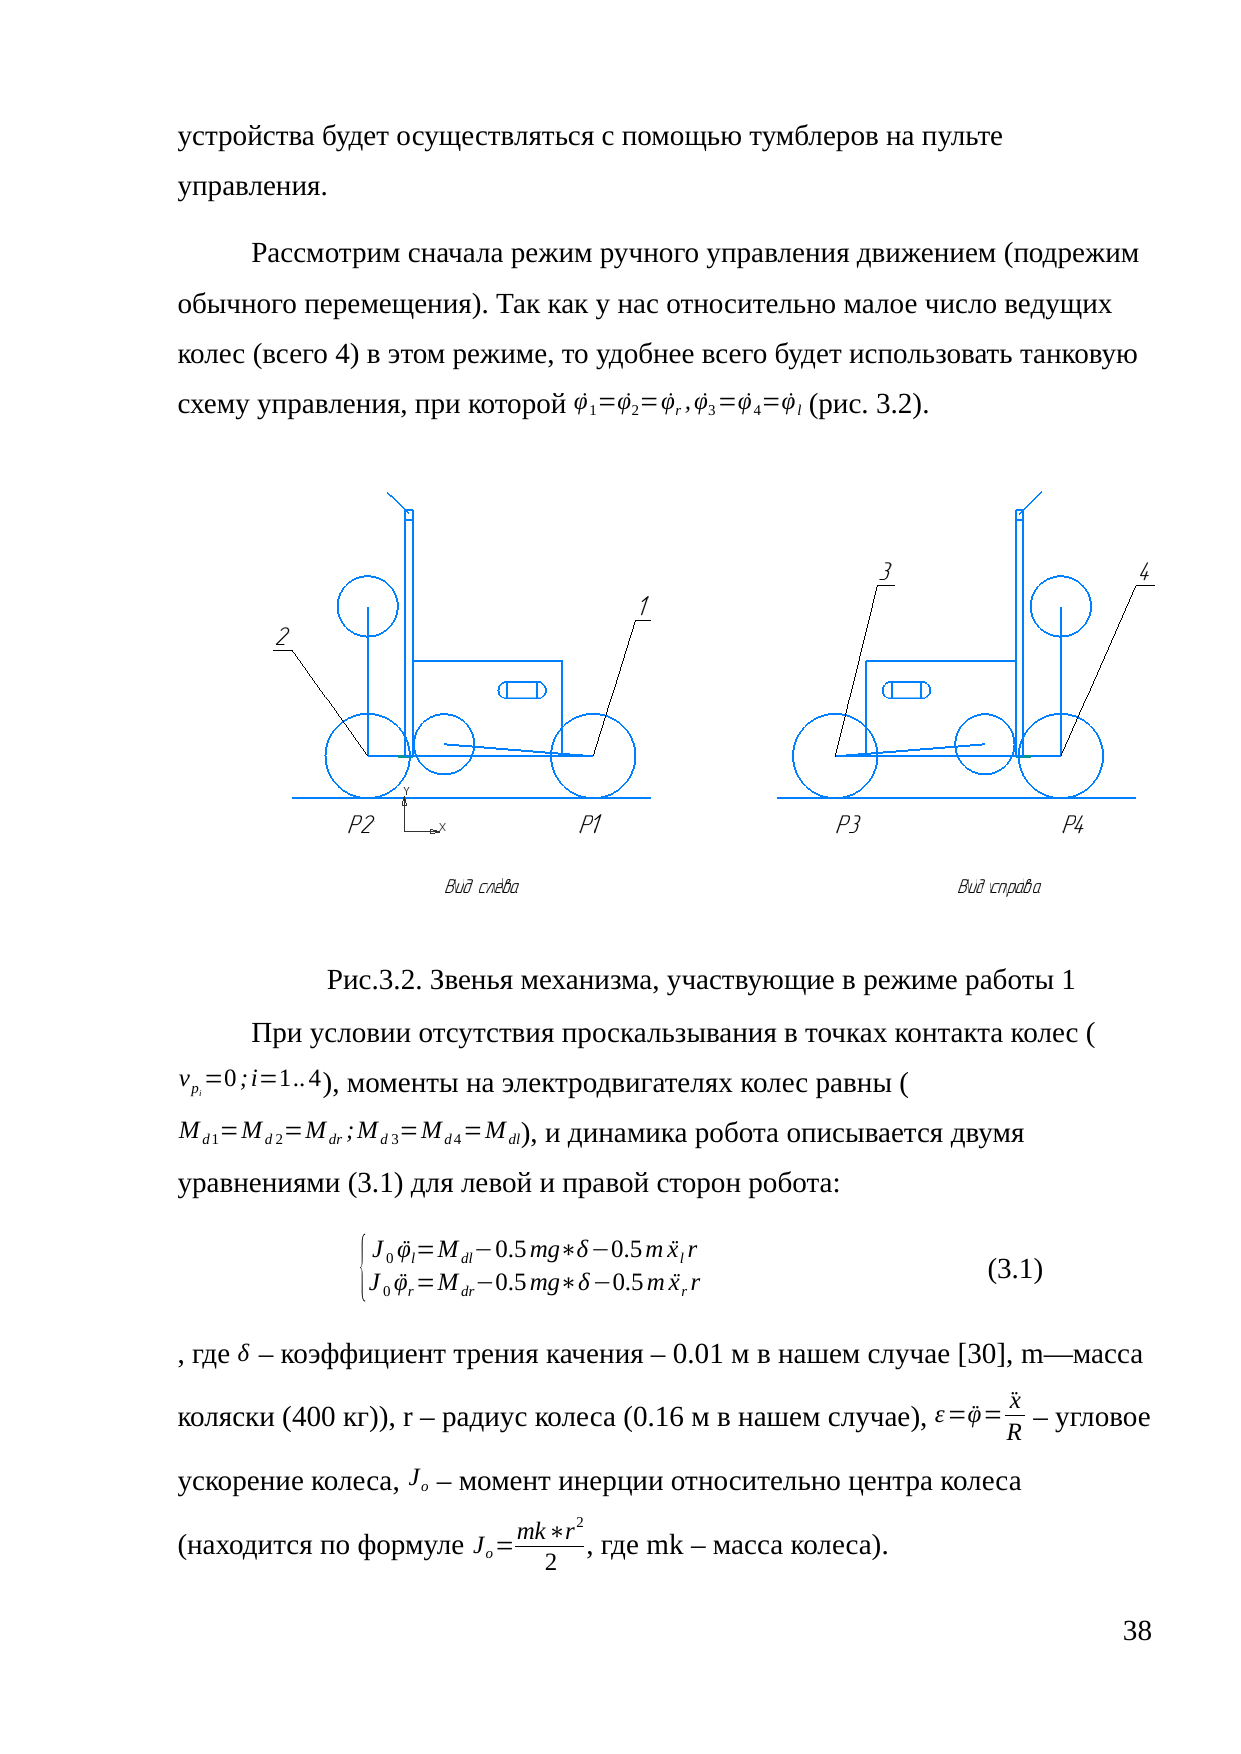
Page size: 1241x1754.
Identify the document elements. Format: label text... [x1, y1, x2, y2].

picture [251, 453, 1226, 943]
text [177, 118, 1152, 202]
text При условии отсутствия проскальзывания в точках контакта колес (), моменты на электродвигателях колес равны (), и динамика робота описывается двумя уравнениями (3.1) для левой и правой сторон робота: [177, 1015, 1152, 1199]
text Рис.3.2. Звенья механизма, участвующие в режиме работы 1 [177, 962, 1152, 995]
text (3.1) [177, 1233, 1152, 1303]
text Рассмотрим сначала режим ручного управления движением (подрежим обычного перемещения). Так как у нас относительно малое число ведущих колес (всего 4) в этом режиме, то удобнее всего будет использовать танковую схему управления, при которой (рис. 3.2). [177, 235, 1152, 420]
text , где – коэффициент трения качения – 0.01 м в нашем случае [30], m—масса коляски (400 кг)), r – радиус колеса (0.16 м в нашем случае), – угловое ускорение колеса, – момент инерции относительно центра колеса (находится по формуле , где mk – масса колеса). [177, 1337, 1152, 1575]
